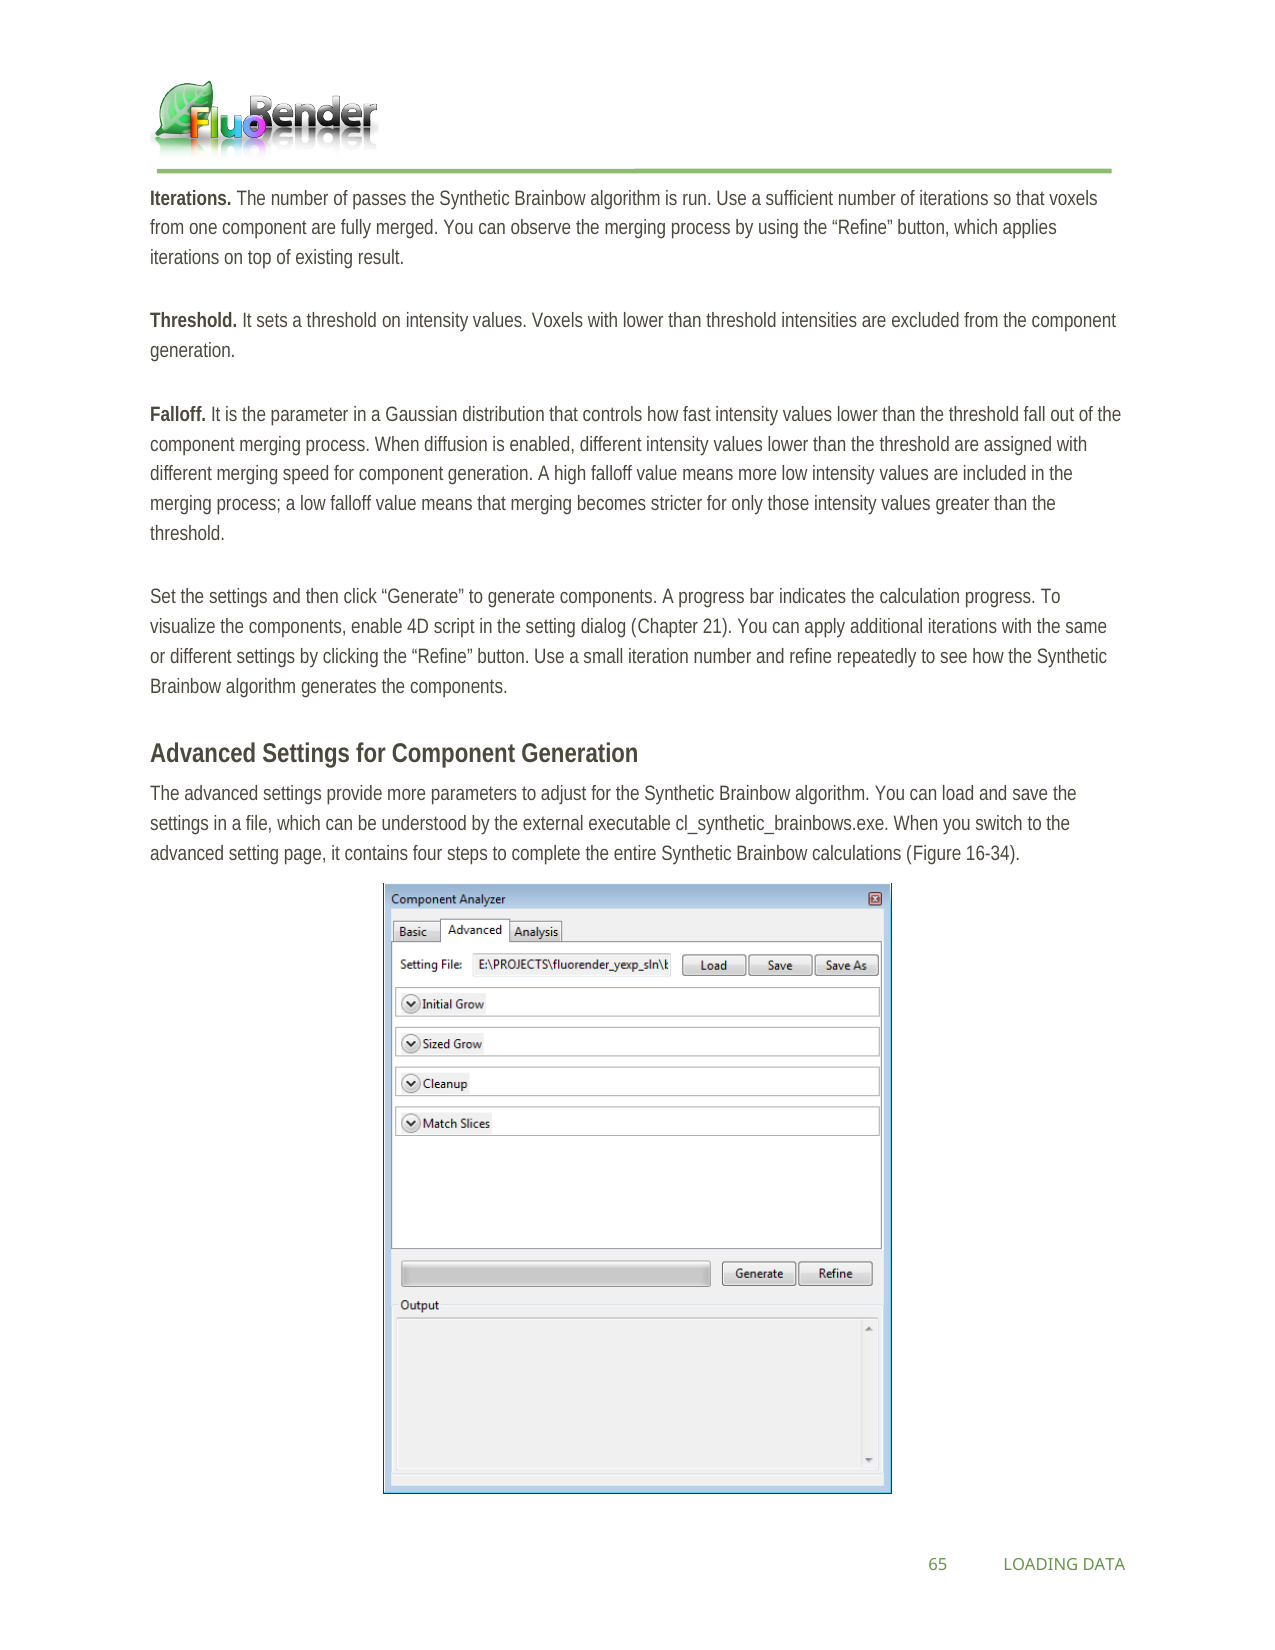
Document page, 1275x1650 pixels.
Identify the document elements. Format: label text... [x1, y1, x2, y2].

text Set the settings and then click “Generate” to generate components. A progress bar indicates the calculation progress. To visualize the components, enable 4D script in the setting dialog (Chapter 21). You can apply additional iterations with the same or different settings by clicking the “Refine” button. Use a small iteration number and refine repeatedly to see how the Synthetic Brainbow algorithm generates the components. [150, 584, 1125, 698]
text Iterations. The number of passes the Synthetic Brainbow algorithm is run. Use a sufficient number of iterations so that voxels from one component are fully merged. You can observe the merging process by using the “Refine” button, which applies iterations on top of existing result. [150, 185, 1125, 269]
picture [150, 75, 379, 162]
subtitle Advanced Settings for Component Generation [150, 737, 1125, 768]
text Falloff. It is the parameter in a Gaussian distribution that controls how fast intensity values lower than the threshold fall out of the component merging process. When diffusion is enabled, different intensity values lower than the threshold are assigned with different merging speed for component generation. A high falloff value means more low intensity values are included in the merging process; a low falloff value means that merging becomes stricter for only those intensity values greater than the threshold. [150, 402, 1125, 545]
picture [383, 883, 892, 1494]
text Threshold. It sets a threshold on intensity values. Voxels with lower than threshold intensities are excluded from the component generation. [150, 308, 1125, 362]
